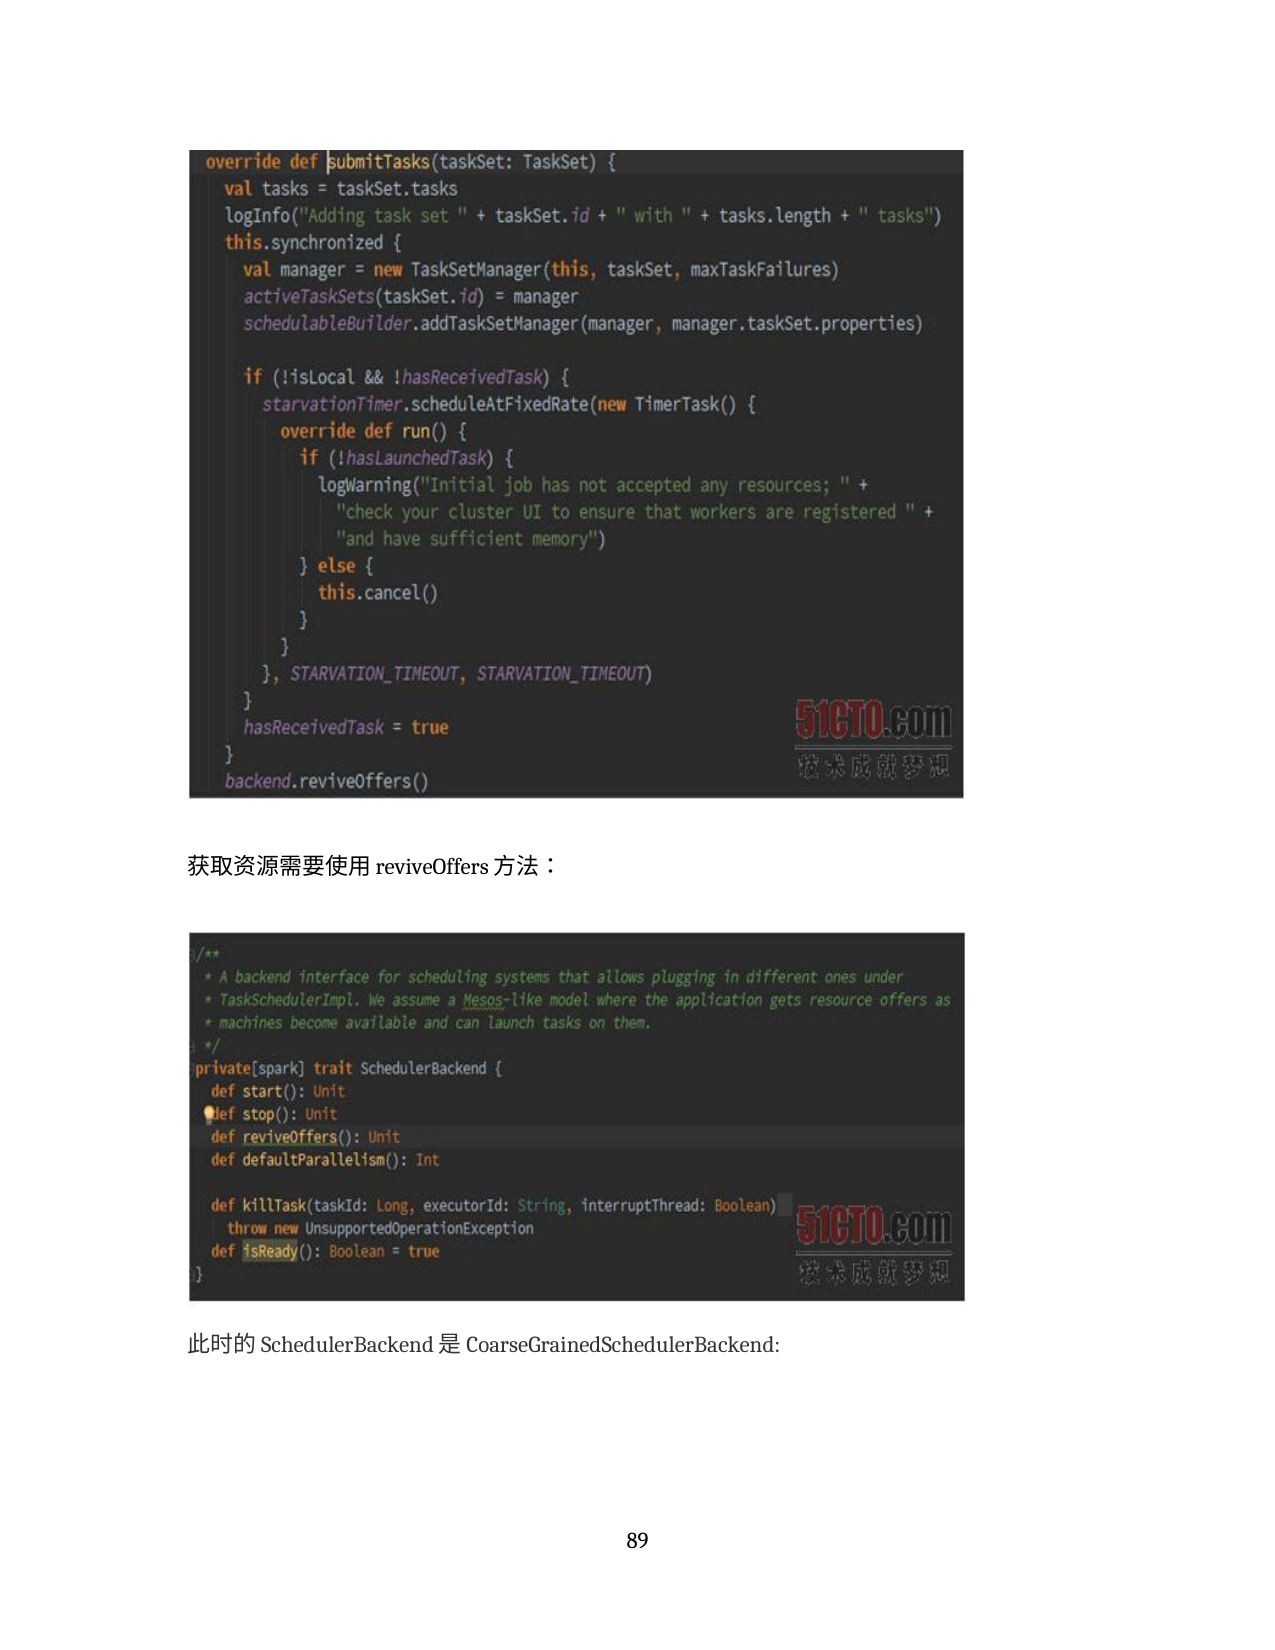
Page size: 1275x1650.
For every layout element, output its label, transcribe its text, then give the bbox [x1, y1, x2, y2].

picture [187, 931, 966, 1306]
picture [187, 150, 966, 800]
text 获取资源需要使用reviveOffers方法： [187, 822, 1087, 909]
text 此时的SchedulerBackend是CoarseGrainedSchedulerBackend: [187, 1328, 1087, 1359]
